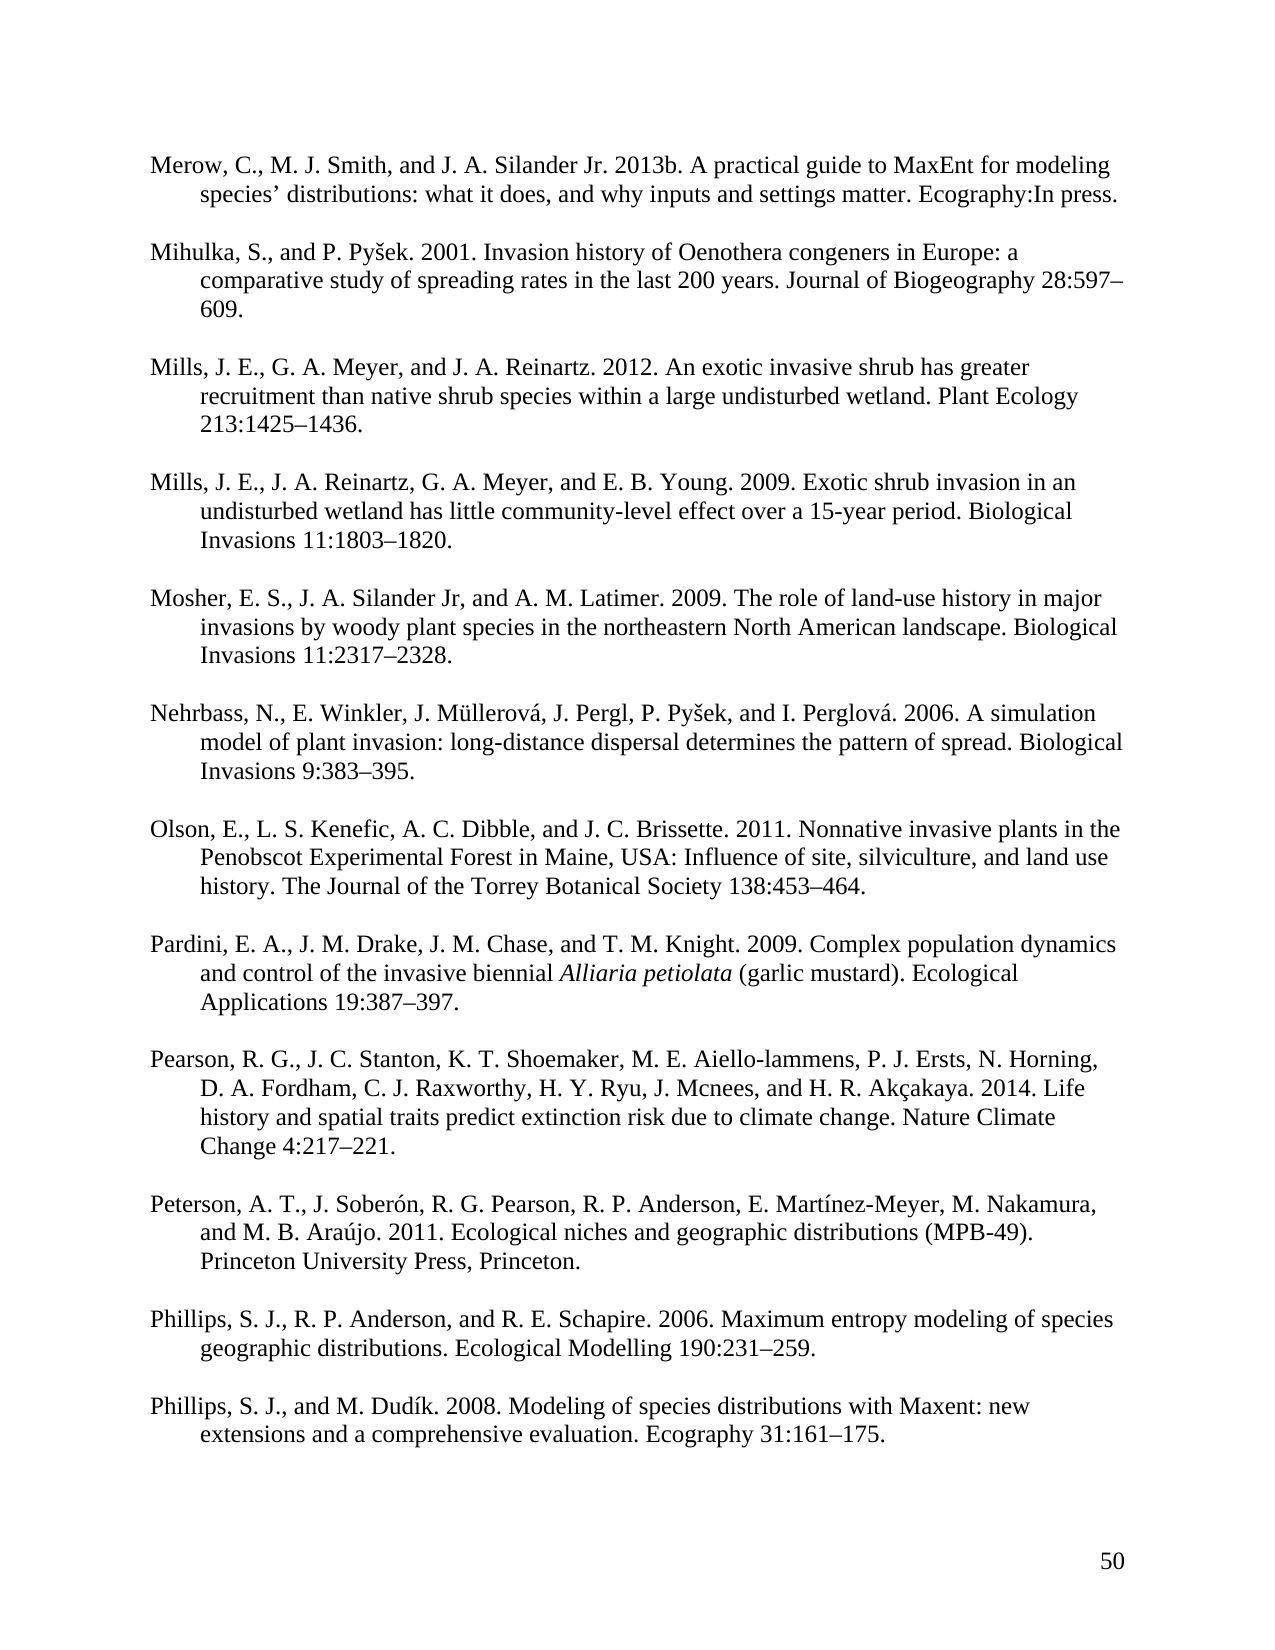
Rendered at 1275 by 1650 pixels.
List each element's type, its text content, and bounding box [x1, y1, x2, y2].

text Phillips, S. J., R. P. Anderson, and R. E. Schapire. 2006. Maximum entropy modeling of species geographic distributions. Ecological Modelling 190:231–259. [150, 1304, 1125, 1362]
text Olson, E., L. S. Kenefic, A. C. Dibble, and J. C. Brissette. 2011. Nonnative invasive plants in the Penobscot Experimental Forest in Maine, USA: Influence of site, silviculture, and land use history. The Journal of the Torrey Botanical Society 138:453–464. [150, 814, 1125, 900]
text Nehrbass, N., E. Winkler, J. Müllerová, J. Pergl, P. Pyšek, and I. Perglová. 2006. A simulation model of plant invasion: long-distance dispersal determines the pattern of spread. Biological Invasions 9:383–395. [150, 698, 1125, 784]
text Phillips, S. J., and M. Dudík. 2008. Modeling of species distributions with Maxent: new extensions and a comprehensive evaluation. Ecography 31:161–175. [150, 1391, 1125, 1448]
text Pardini, E. A., J. M. Drake, J. M. Chase, and T. M. Knight. 2009. Complex population dynamics and control of the invasive biennial Alliaria petiolata (garlic mustard). Ecological Applications 19:387–397. [150, 929, 1125, 1015]
text Mihulka, S., and P. Pyšek. 2001. Invasion history of Oenothera congeners in Europe: a comparative study of spreading rates in the last 200 years. Journal of Biogeography 28:597–609. [150, 237, 1125, 323]
text Mills, J. E., G. A. Meyer, and J. A. Reinartz. 2012. An exotic invasive shrub has greater recruitment than native shrub species within a large undisturbed wetland. Plant Ecology 213:1425–1436. [150, 352, 1125, 438]
text Merow, C., M. J. Smith, and J. A. Silander Jr. 2013b. A practical guide to MaxEnt for modeling species’ distributions: what it does, and why inputs and settings matter. Ecography:In press. [150, 150, 1125, 207]
text Pearson, R. G., J. C. Stanton, K. T. Shoemaker, M. E. Aiello-lammens, P. J. Ersts, N. Horning, D. A. Fordham, C. J. Raxworthy, H. Y. Ryu, J. Mcnees, and H. R. Akçakaya. 2014. Life history and spatial traits predict extinction risk due to climate change. Nature Climate Change 4:217–221. [150, 1044, 1125, 1159]
text Peterson, A. T., J. Soberón, R. G. Pearson, R. P. Anderson, E. Martínez-Meyer, M. Nakamura, and M. B. Araújo. 2011. Ecological niches and geographic distributions (MPB-49). Princeton University Press, Princeton. [150, 1189, 1125, 1275]
text Mills, J. E., J. A. Reinartz, G. A. Meyer, and E. B. Young. 2009. Exotic shrub invasion in an undisturbed wetland has little community-level effect over a 15-year period. Biological Invasions 11:1803–1820. [150, 467, 1125, 554]
text Mosher, E. S., J. A. Silander Jr, and A. M. Latimer. 2009. The role of land-use history in major invasions by woody plant species in the northeastern North American landscape. Biological Invasions 11:2317–2328. [150, 583, 1125, 669]
